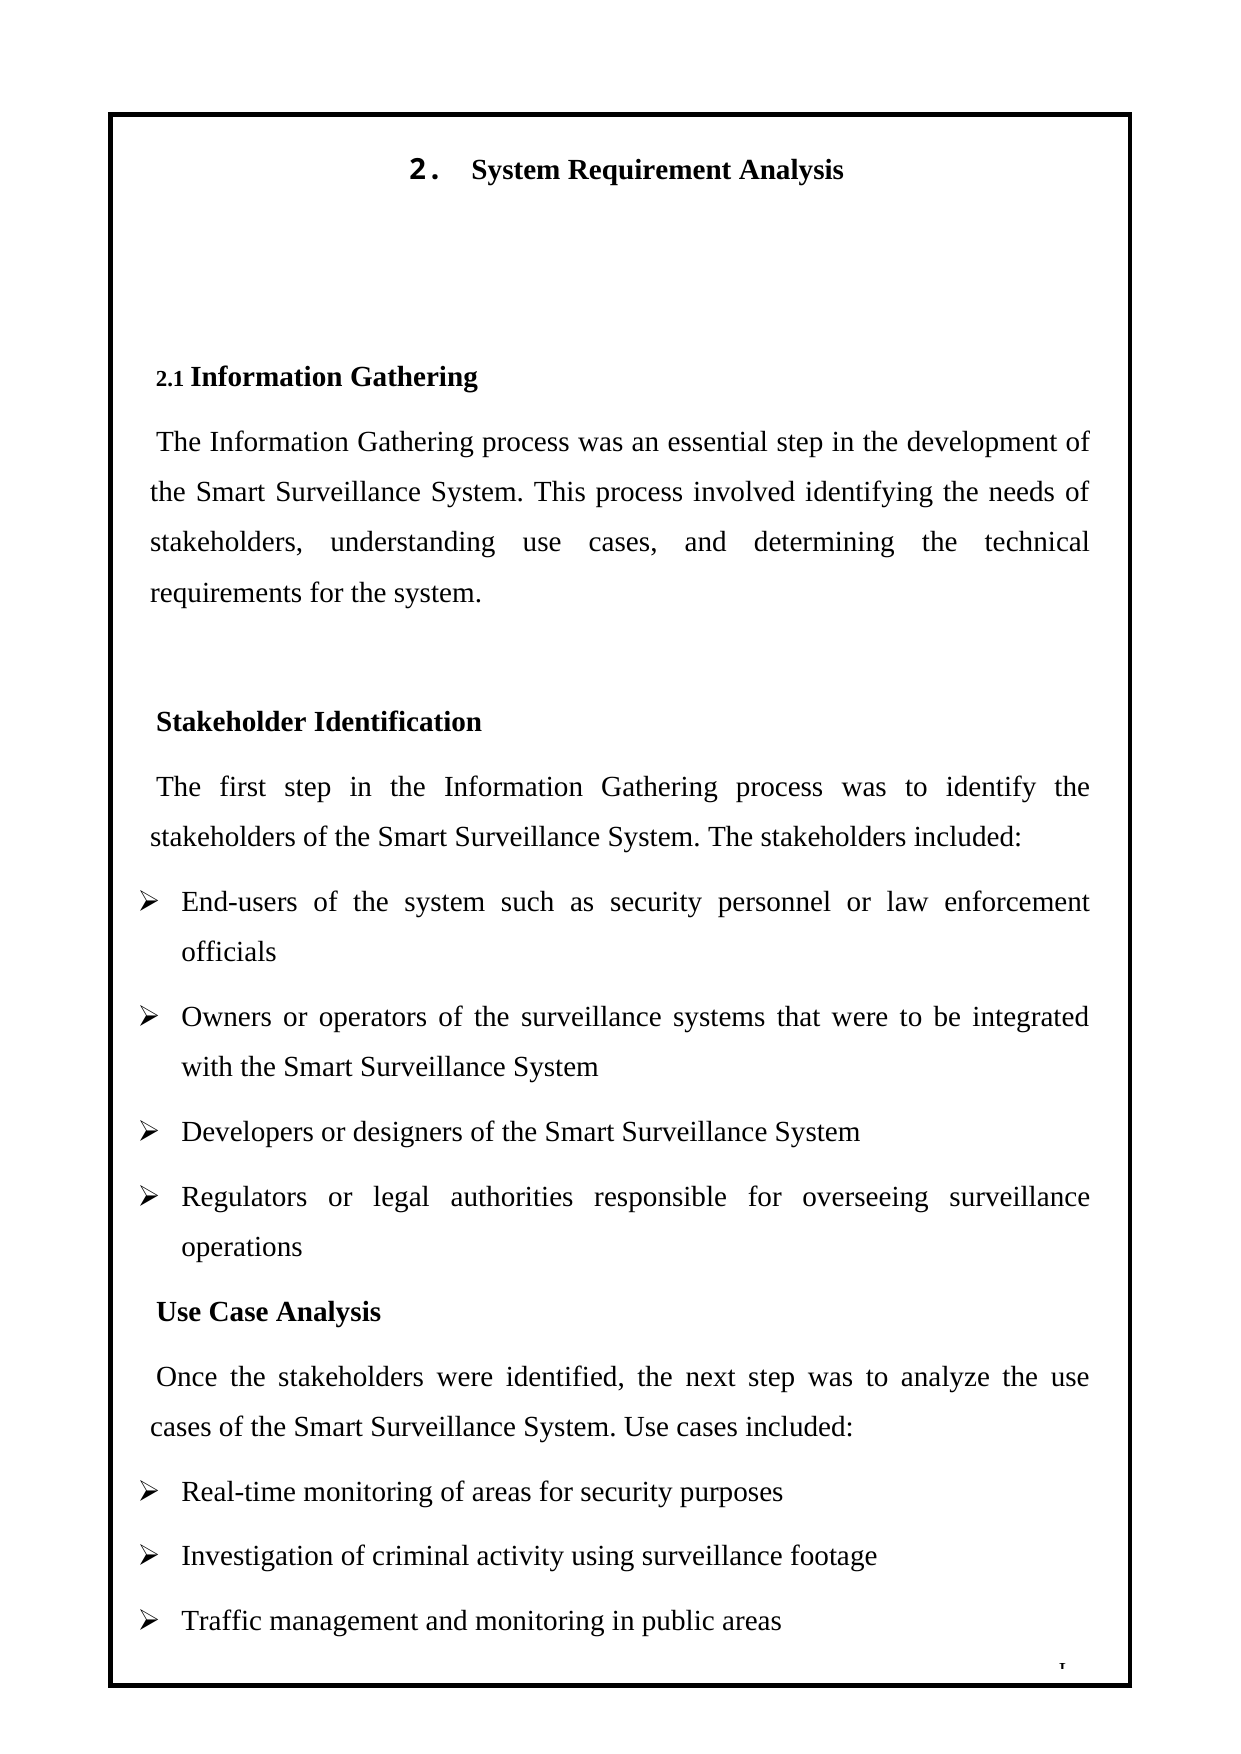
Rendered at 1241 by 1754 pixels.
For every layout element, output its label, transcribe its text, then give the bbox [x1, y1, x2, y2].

list Developers or designers of the Smart Surveillance System [137, 1114, 1091, 1148]
list Real-time monitoring of areas for security purposes [137, 1474, 1091, 1507]
text The Information Gathering process was an essential step in the development of the Smart Surveillance System. This process involved identifying the needs of stakeholders, understanding use cases, and determining the technical requirements for the system. [150, 424, 1091, 608]
subtitle System Requirement Analysis [150, 148, 1103, 188]
list Investigation of criminal activity using surveillance footage [137, 1538, 1091, 1572]
text Stakeholder Identification [150, 704, 1091, 738]
text The first step in the Information Gathering process was to identify the stakeholders of the Smart Surveillance System. The stakeholders included: [150, 769, 1091, 853]
list Regulators or legal authorities responsible for overseeing surveillance operations [137, 1179, 1091, 1263]
list Information Gathering [156, 359, 1103, 393]
list Traffic management and monitoring in public areas [137, 1603, 1091, 1637]
list Owners or operators of the surveillance systems that were to be integrated with the Smart Surveillance System [137, 999, 1091, 1083]
text Use Case Analysis [150, 1294, 1091, 1327]
list End-users of the system such as security personnel or law enforcement officials [137, 884, 1091, 968]
text Once the stakeholders were identified, the next step was to analyze the use cases of the Smart Surveillance System. Use cases included: [150, 1359, 1091, 1442]
